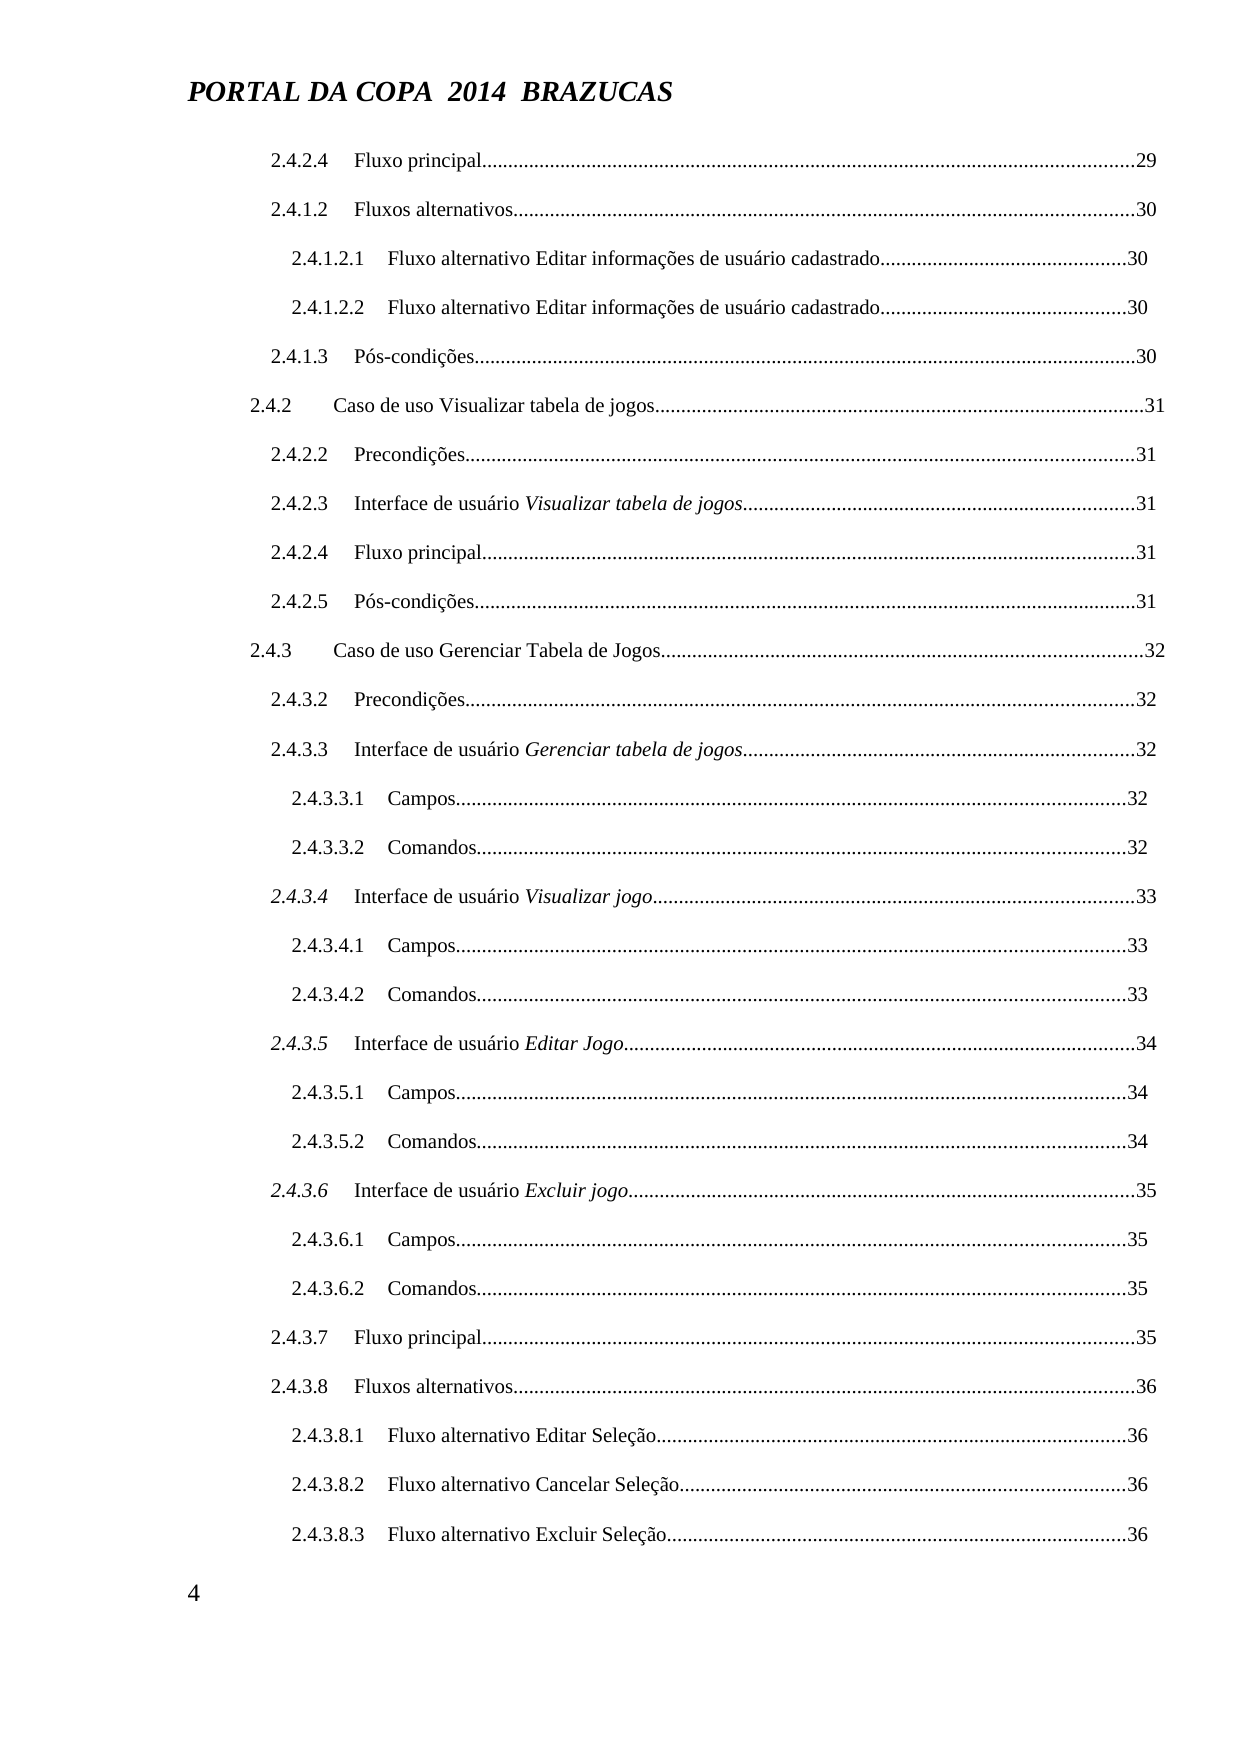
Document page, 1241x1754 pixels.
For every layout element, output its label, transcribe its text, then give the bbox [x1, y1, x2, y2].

text 2.4.1.2 Fluxos alternativos 30 [271, 197, 1053, 221]
text 2.4.3.4 Interface de usuário Visualizar jogo 33 [271, 884, 1053, 908]
text 2.4.2.5 Pós-condições 31 [271, 589, 1053, 613]
text 2.4.1.2.2 Fluxo alternativo Editar informações de usuário cadastrado 30 [291, 295, 1053, 319]
text 2.4.3.8 Fluxos alternativos 36 [271, 1374, 1053, 1398]
text 2.4.1.3 Pós-condições 30 [271, 344, 1053, 368]
text 2.4.3.6 Interface de usuário Excluir jogo 35 [271, 1178, 1053, 1202]
text 2.4.3.5 Interface de usuário Editar Jogo 34 [271, 1031, 1053, 1055]
text 2.4.3.2 Precondições 32 [271, 687, 1053, 711]
text 2.4.3.8.1 Fluxo alternativo Editar Seleção 36 [291, 1423, 1053, 1447]
text 2.4.2.2 Precondições 31 [271, 442, 1053, 466]
text 2.4.3.7 Fluxo principal 35 [271, 1325, 1053, 1349]
text 2.4.3.5.1 Campos 34 [291, 1080, 1053, 1104]
text 2.4.2 Caso de uso Visualizar tabela de jogos 31 [250, 393, 1053, 417]
text 2.4.3.6.1 Campos 35 [291, 1227, 1053, 1251]
text 2.4.3.5.2 Comandos 34 [291, 1129, 1053, 1153]
text 2.4.3.6.2 Comandos 35 [291, 1276, 1053, 1300]
text 2.4.3.3.2 Comandos 32 [291, 834, 1053, 859]
text 2.4.3.3 Interface de usuário Gerenciar tabela de jogos 32 [271, 736, 1053, 761]
text 2.4.1.2.1 Fluxo alternativo Editar informações de usuário cadastrado 30 [291, 246, 1053, 270]
text 2.4.2.4 Fluxo principal 31 [271, 540, 1053, 564]
text 2.4.3.4.2 Comandos 33 [291, 982, 1053, 1006]
text 2.4.2.4 Fluxo principal 29 [271, 148, 1053, 172]
text 2.4.3.8.2 Fluxo alternativo Cancelar Seleção 36 [291, 1472, 1053, 1496]
text 2.4.3.4.1 Campos 33 [291, 933, 1053, 957]
text 2.4.2.3 Interface de usuário Visualizar tabela de jogos 31 [271, 491, 1053, 515]
text 2.4.3.3.1 Campos 32 [291, 786, 1053, 809]
text 2.4.3 Caso de uso Gerenciar Tabela de Jogos 32 [250, 638, 1053, 662]
text 2.4.3.8.3 Fluxo alternativo Excluir Seleção 36 [291, 1521, 1053, 1546]
